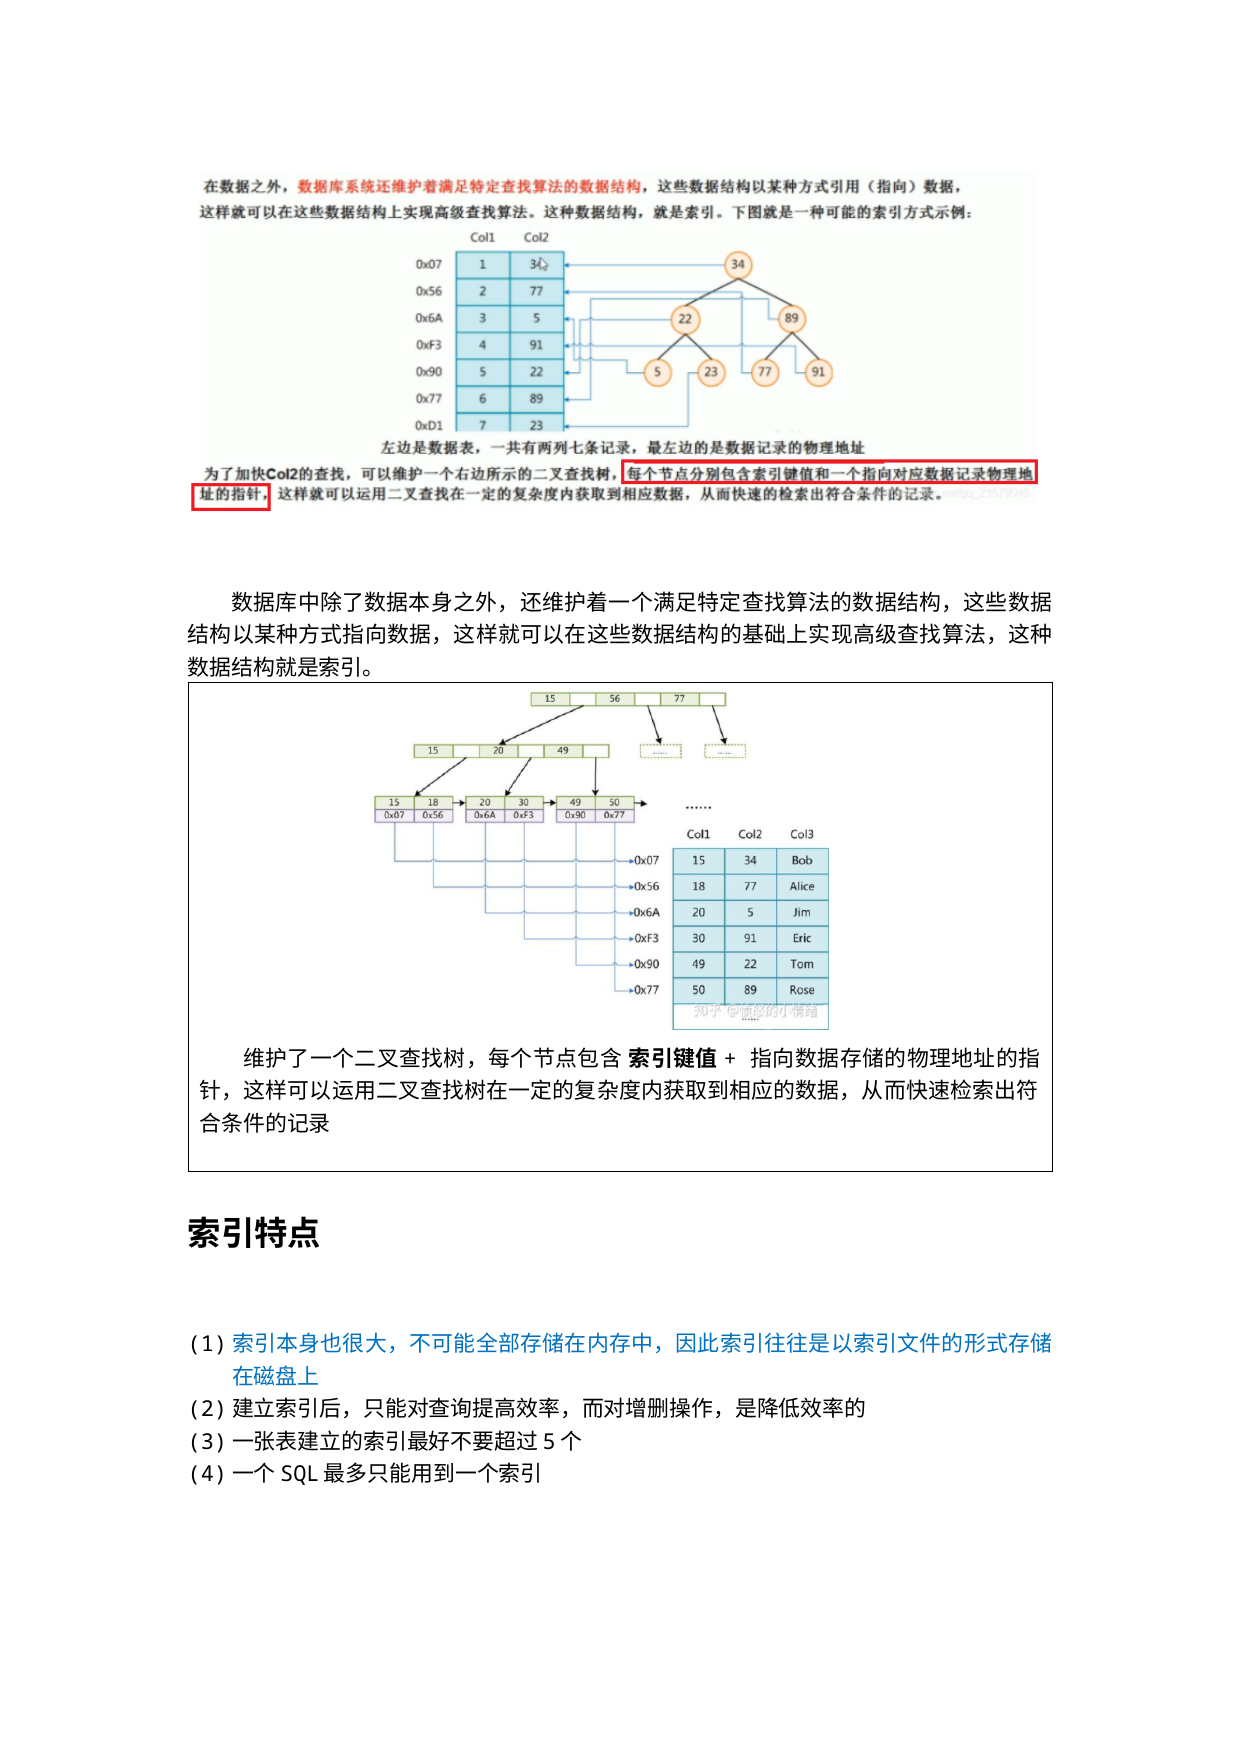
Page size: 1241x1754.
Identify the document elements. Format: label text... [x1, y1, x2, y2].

list 建立索引后，只能对查询提高效率，而对增删操作，是降低效率的 [187, 1391, 1053, 1423]
subtitle 索引特点 [187, 1199, 1053, 1264]
list 一张表建立的索引最好不要超过5个 [187, 1423, 1053, 1456]
table_header 维护了一个二叉查找树，每个节点包含 索引键值 + 指向数据存储的物理地址的指针，这样可以运用二叉查找树在一定的复杂度内获取到相应的数据，从而快速检索出符合条件的记录 [189, 683, 1052, 1171]
picture [370, 683, 870, 1037]
list 一个SQL最多只能用到一个索引 [187, 1456, 1053, 1488]
picture [187, 162, 1052, 524]
text 数据库中除了数据本身之外，还维护着一个满足特定查找算法的数据结构，这些数据结构以某种方式指向数据，这样就可以在这些数据结构的基础上实现高级查找算法，这种数据结构就是索引。 [187, 584, 1053, 682]
list 索引本身也很大，不可能全部存储在内存中，因此索引往往是以索引文件的形式存储在磁盘上 [187, 1326, 1053, 1391]
